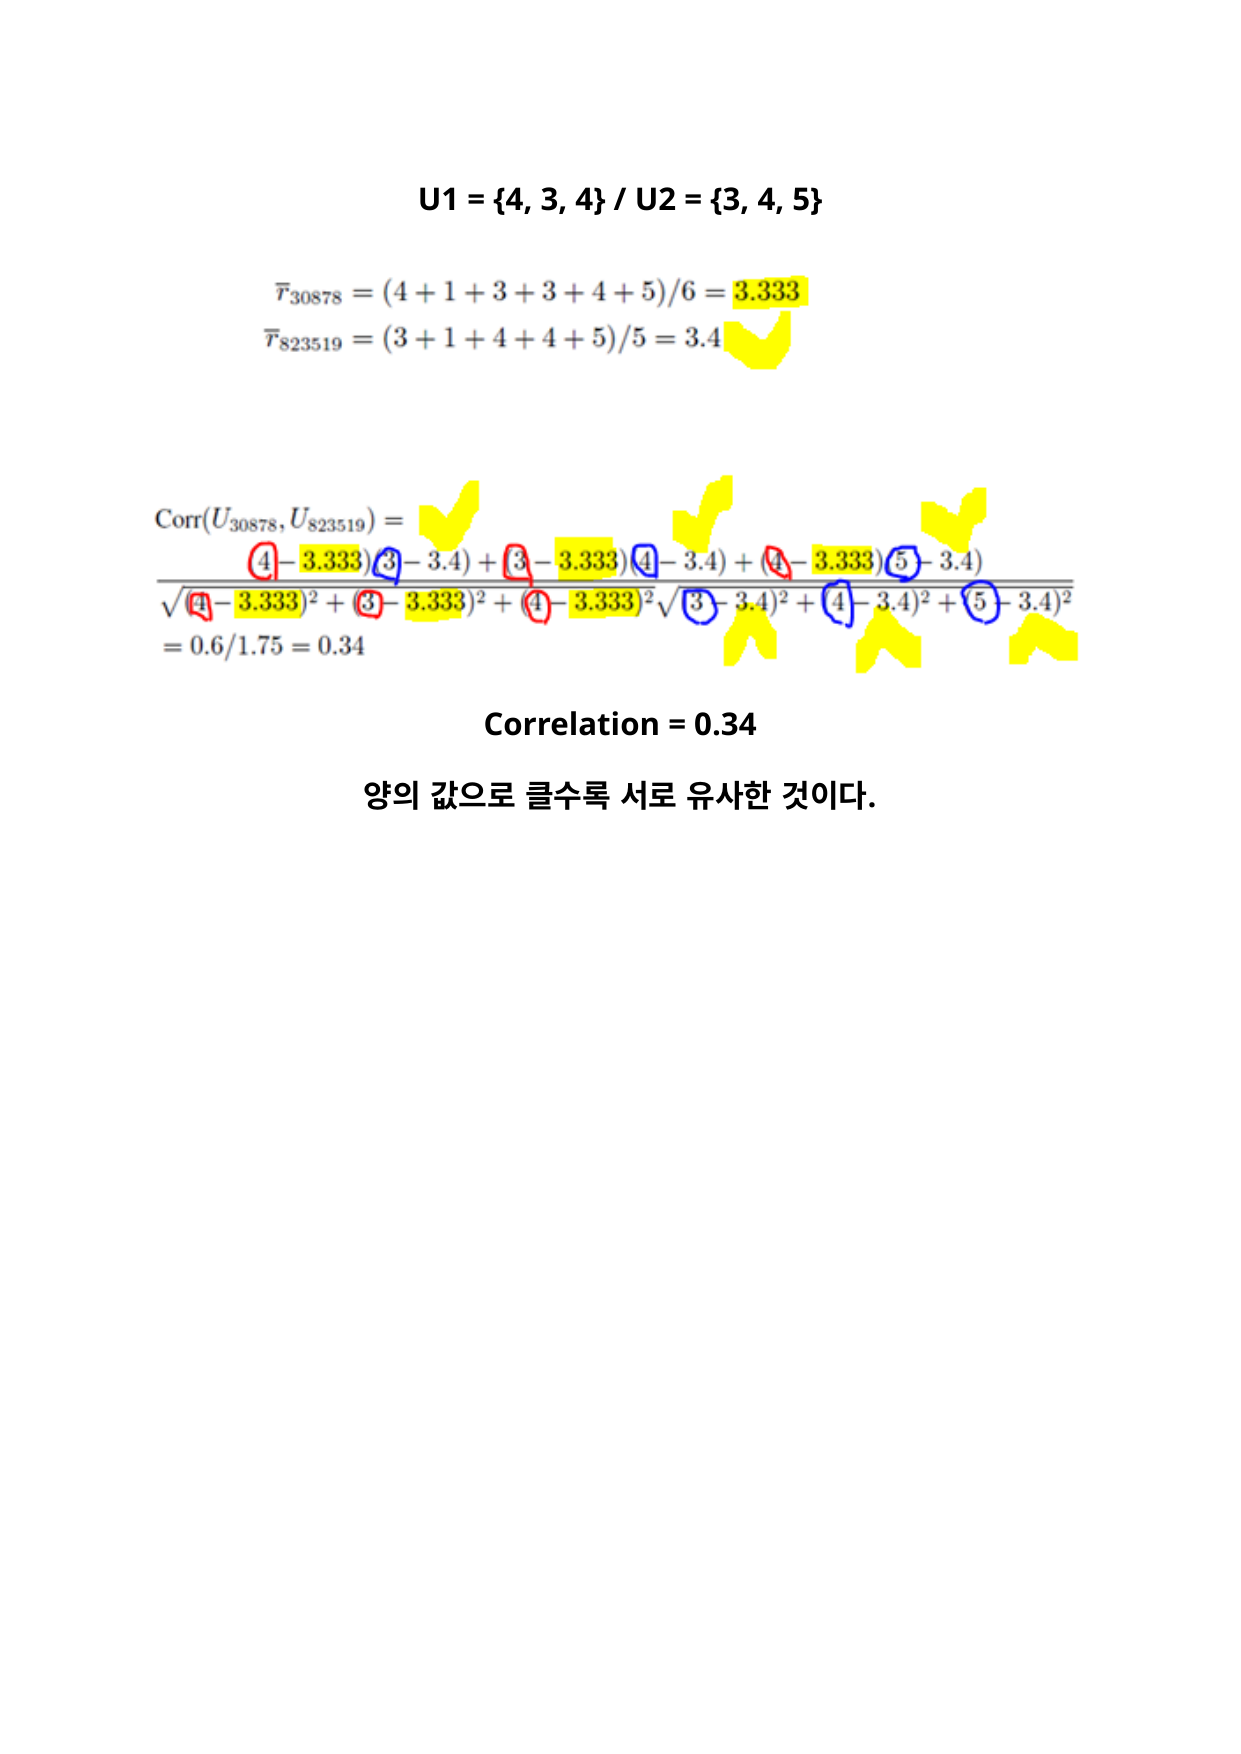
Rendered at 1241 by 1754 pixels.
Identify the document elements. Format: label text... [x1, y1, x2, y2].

text Correlation = 0.34 [150, 702, 1090, 744]
picture [150, 247, 1080, 677]
text U1 = {4, 3, 4} / U2 = {3, 4, 5} [150, 177, 1090, 220]
text 양의 값으로 클수록 서로 유사한 것이다. [150, 771, 1090, 817]
